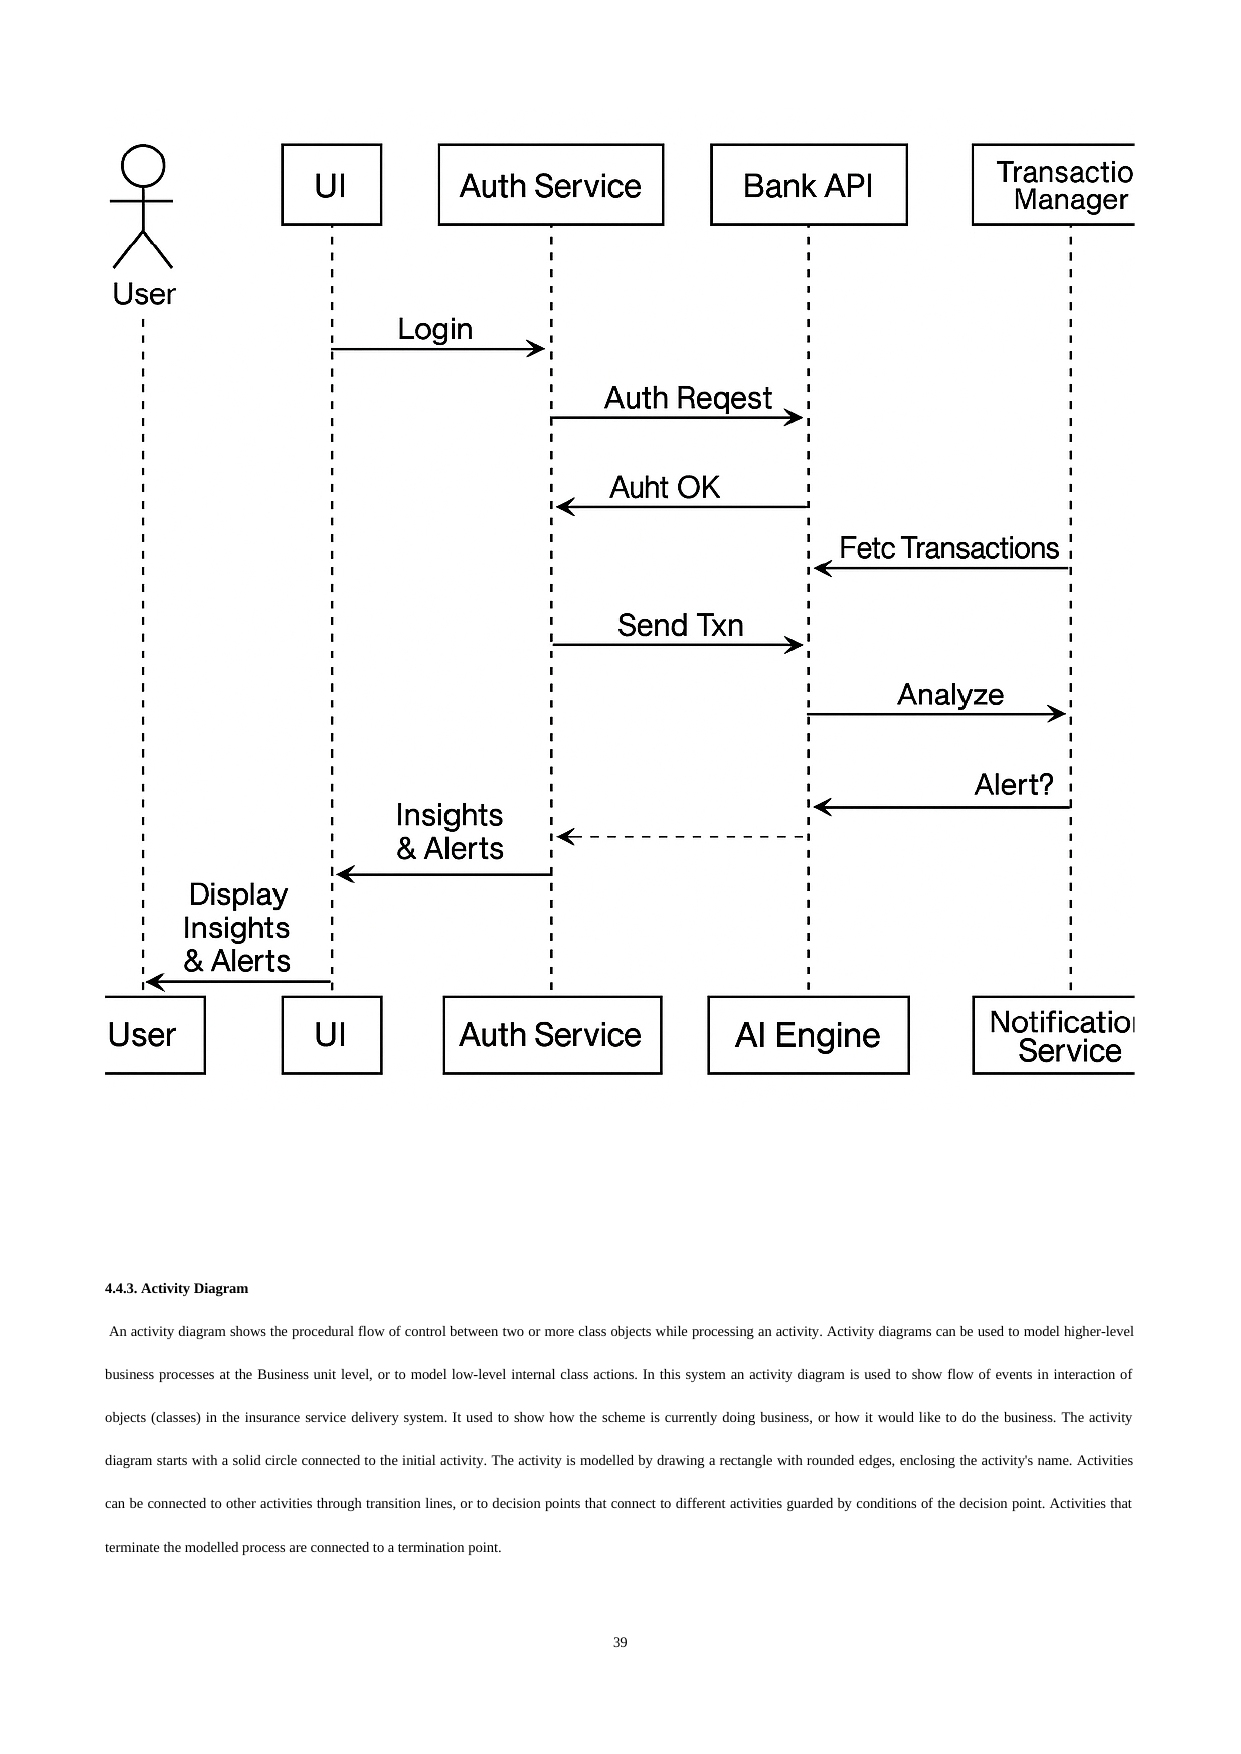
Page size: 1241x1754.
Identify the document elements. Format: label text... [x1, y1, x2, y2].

subtitle 4.4.3. Activity Diagram [105, 1268, 1135, 1296]
text An activity diagram shows the procedural flow of control between two or more class objects while processing an activity. Activity diagrams can be used to model higher-level business processes at the Business unit level, or to model low-level internal class actions. In this system an activity diagram is used to show flow of events in interaction of objects (classes) in the insurance service delivery system. It used to show how the scheme is currently doing business, or how it would like to do the business. The activity diagram starts with a solid circle connected to the initial activity. The activity is modelled by drawing a rectangle with rounded edges, enclosing the activity's name. Activities can be connected to other activities through transition lines, or to decision points that connect to different activities guarded by conditions of the decision point. Activities that terminate the modelled process are connected to a termination point. [105, 1311, 1135, 1555]
picture [105, 108, 1135, 1110]
